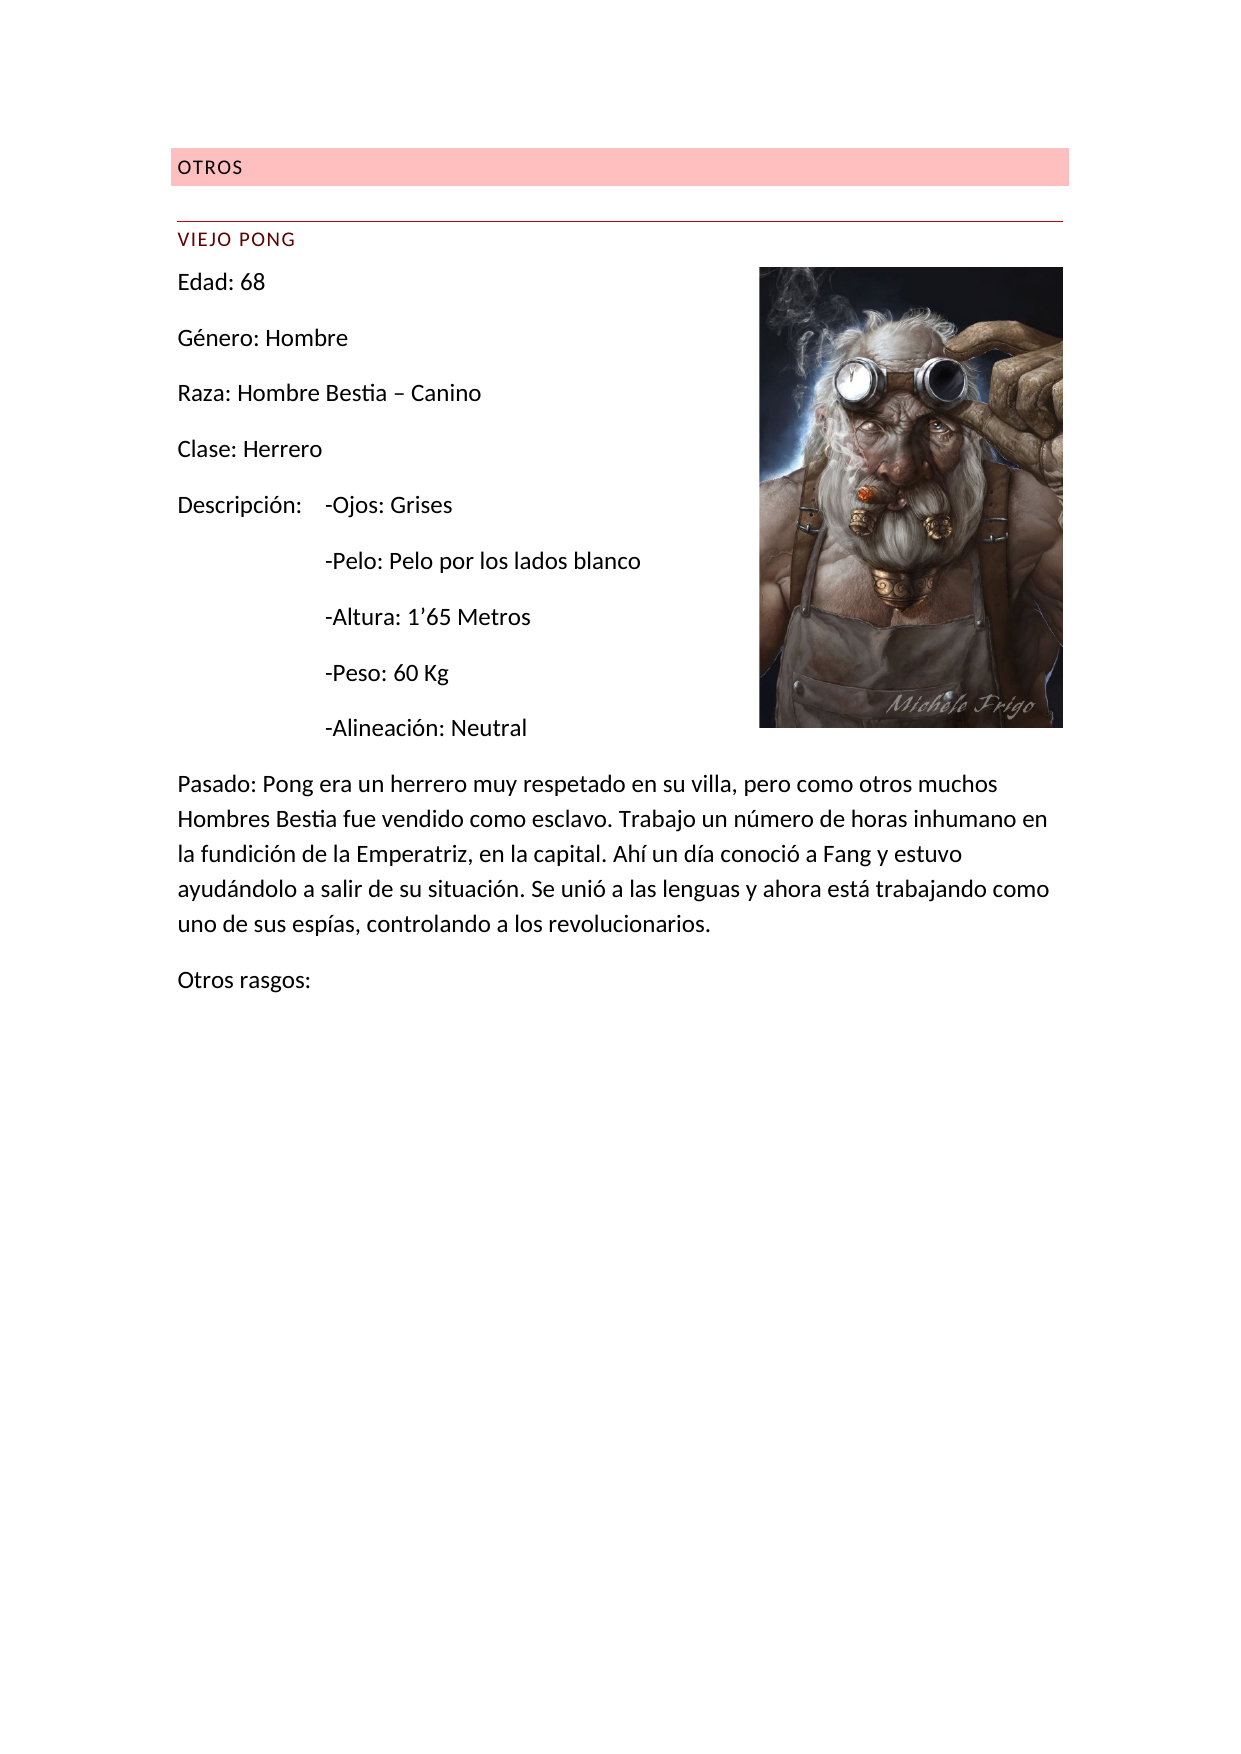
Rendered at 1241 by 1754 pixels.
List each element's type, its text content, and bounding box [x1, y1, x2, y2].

text Género: Hombre [177, 322, 759, 352]
picture [759, 267, 1063, 728]
subtitle Otros [177, 154, 1063, 179]
text Raza: Hombre Bestia – Canino [177, 377, 759, 408]
text Otros rasgos: [177, 964, 1063, 995]
text -Alineación: Neutral [177, 712, 1063, 743]
text Descripción: -Ojos: Grises [177, 489, 759, 520]
text Clase: Herrero [177, 433, 759, 464]
subtitle Viejo Pong [177, 222, 1063, 252]
text -Pelo: Pelo por los lados blanco [177, 545, 759, 576]
text -Altura: 1’65 Metros [177, 601, 759, 631]
text -Peso: 60 Kg [177, 657, 759, 687]
text Edad: 68 [177, 266, 1063, 296]
text Pasado: Pong era un herrero muy respetado en su villa, pero como otros muchos Hombres Bestia fue vendido como esclavo. Trabajo un número de horas inhumano en la fundición de la Emperatriz, en la capital. Ahí un día conoció a Fang y estuvo ayudándolo a salir de su situación. Se unió a las lenguas y ahora está trabajando como uno de sus espías, controlando a los revolucionarios. [177, 768, 1063, 939]
